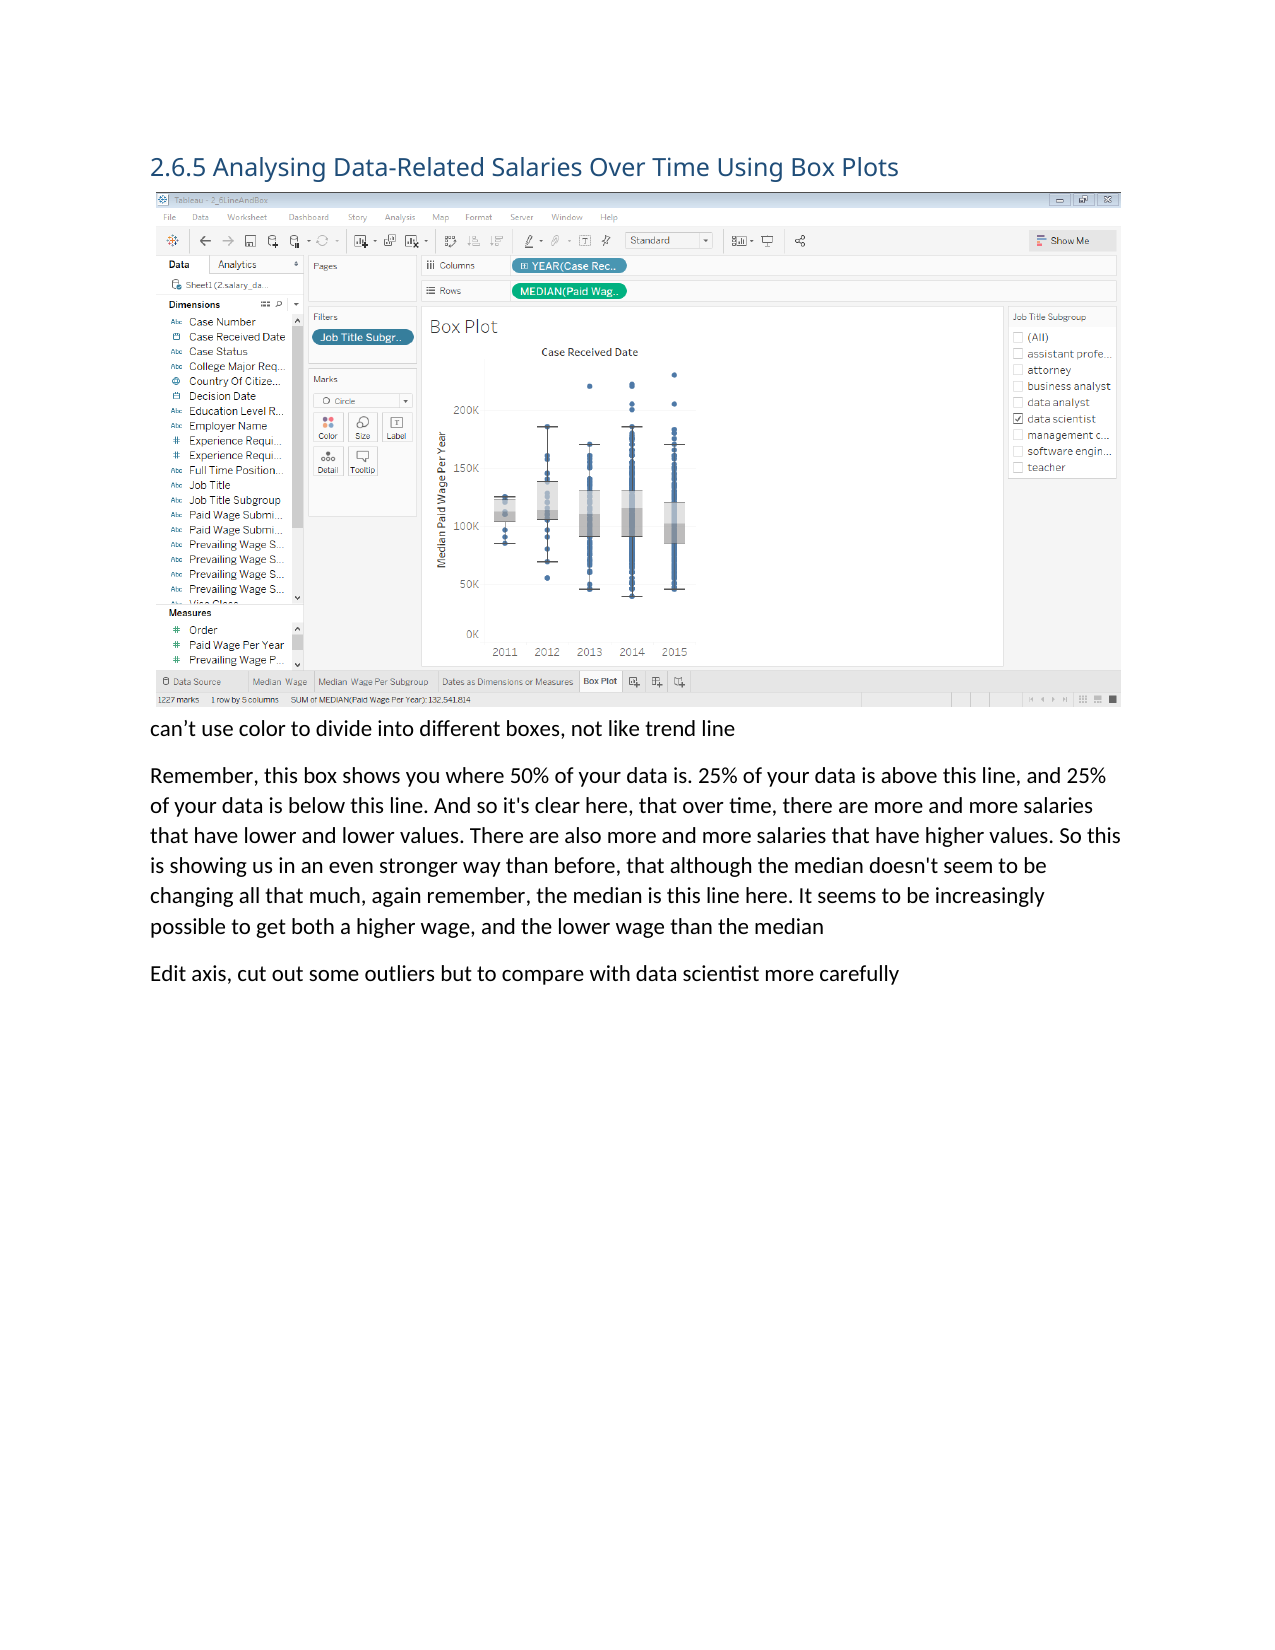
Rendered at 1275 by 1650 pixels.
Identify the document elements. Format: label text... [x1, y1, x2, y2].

text Remember, this box shows you where 50% of your data is. 25% of your data is above this line, and 25% of your data is below this line. And so it's clear here, that over time, there are more and more salaries that have lower and lower values. There are also more and more salaries that have higher values. So this is showing us in an even stronger way than before, that although the median doesn't seem to be changing all that much, again remember, the median is this line here. It seems to be increasingly possible to get both a higher wage, and the lower wage than the median [150, 761, 1125, 940]
subtitle 2.6.5 Analysing Data-Related Salaries Over Time Using Box Plots [150, 150, 1125, 184]
text can’t use color to divide into different boxes, not like trend line [150, 712, 1125, 742]
text Edit axis, cut out some outliers but to compare with data scientist more carefully [150, 959, 1125, 987]
